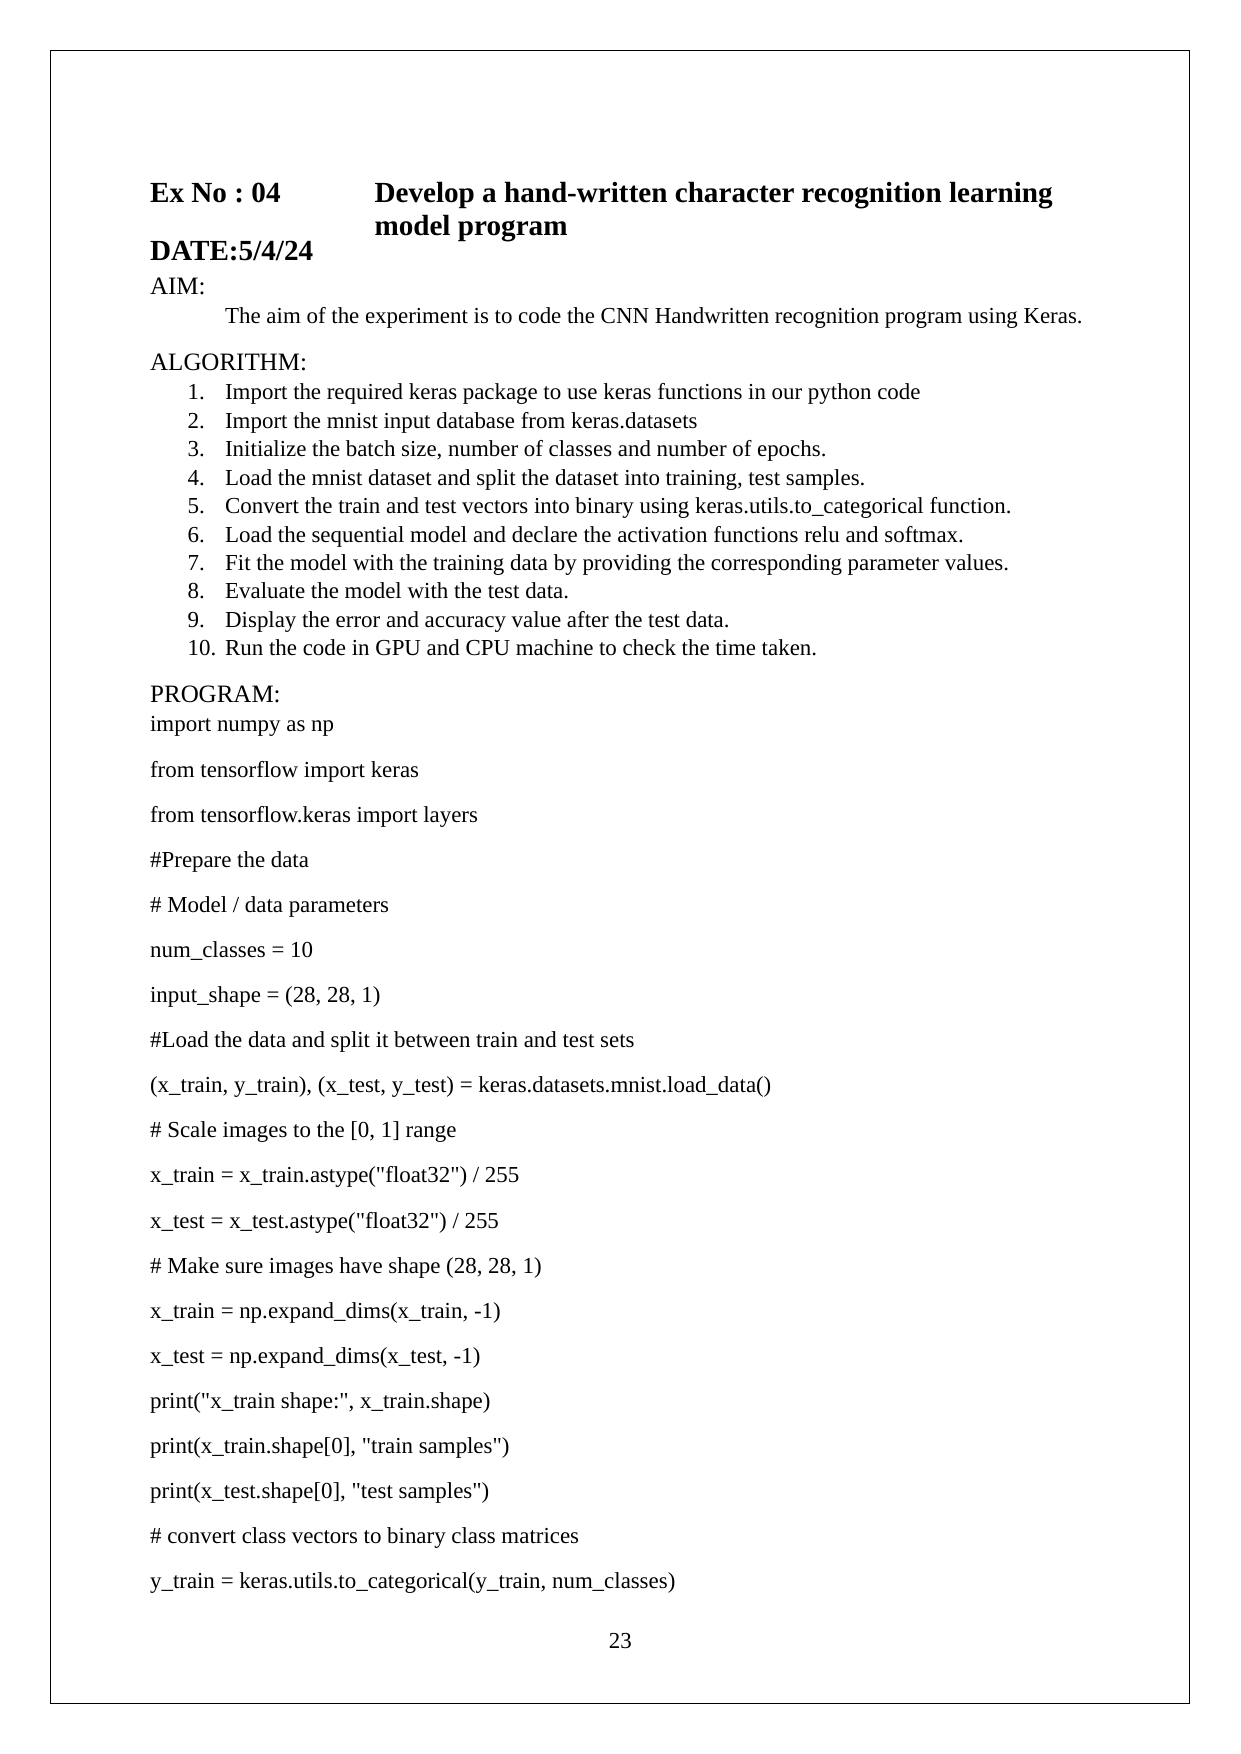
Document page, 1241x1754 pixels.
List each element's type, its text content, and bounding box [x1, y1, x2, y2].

list Fit the model with the training data by providing the corresponding parameter values. [187, 549, 1090, 575]
list Import the mnist input database from keras.datasets [187, 407, 1090, 433]
list Initialize the batch size, number of classes and number of epochs. [187, 435, 1090, 462]
text print("x_train shape:", x_train.shape) [150, 1387, 1090, 1413]
text from tensorflow import keras [150, 756, 1090, 782]
text num_classes = 10 [150, 936, 1090, 962]
list Import the required keras package to use keras functions in our python code [187, 378, 1090, 405]
text x_train = np.expand_dims(x_train, -1) [150, 1297, 1090, 1323]
list Load the mnist dataset and split the dataset into training, test samples. [187, 464, 1090, 490]
subtitle ALGORITHM: [150, 347, 1090, 376]
list Display the error and accuracy value after the test data. [187, 606, 1090, 632]
subtitle AIM: [150, 271, 1090, 300]
text # convert class vectors to binary class matrices [150, 1522, 1090, 1549]
list Evaluate the model with the test data. [187, 577, 1090, 604]
text y_train = keras.utils.to_categorical(y_train, num_classes) [150, 1567, 1090, 1594]
text #Prepare the data [150, 846, 1090, 872]
text x_test = np.expand_dims(x_test, -1) [150, 1342, 1090, 1368]
text x_test = x_test.astype("float32") / 255 [150, 1207, 1090, 1233]
list Load the sequential model and declare the activation functions relu and softmax. [187, 521, 1090, 547]
text # Make sure images have shape (28, 28, 1) [150, 1252, 1090, 1278]
text from tensorflow.keras import layers [150, 801, 1090, 827]
text # Model / data parameters [150, 891, 1090, 917]
text print(x_train.shape[0], "train samples") [150, 1432, 1090, 1458]
table_header Develop a hand-written character recognition learning model program [363, 150, 1078, 267]
text import numpy as np [150, 711, 1090, 737]
text input_shape = (28, 28, 1) [150, 981, 1090, 1007]
text x_train = x_train.astype("float32") / 255 [150, 1162, 1090, 1188]
list Convert the train and test vectors into binary using keras.utils.to_categorical function. [187, 492, 1090, 518]
text #Load the data and split it between train and test sets [150, 1026, 1090, 1053]
text print(x_test.shape[0], "test samples") [150, 1477, 1090, 1504]
text The aim of the experiment is to code the CNN Handwritten recognition program using Keras. [150, 302, 1090, 329]
text # Scale images to the [0, 1] range [150, 1116, 1090, 1143]
subtitle PROGRAM: [150, 679, 1090, 708]
list Run the code in GPU and CPU machine to check the time taken. [187, 634, 1090, 661]
table_header Ex No : 04 DATE:5/4/24 [139, 150, 363, 267]
text (x_train, y_train), (x_test, y_test) = keras.datasets.mnist.load_data() [150, 1071, 1090, 1098]
